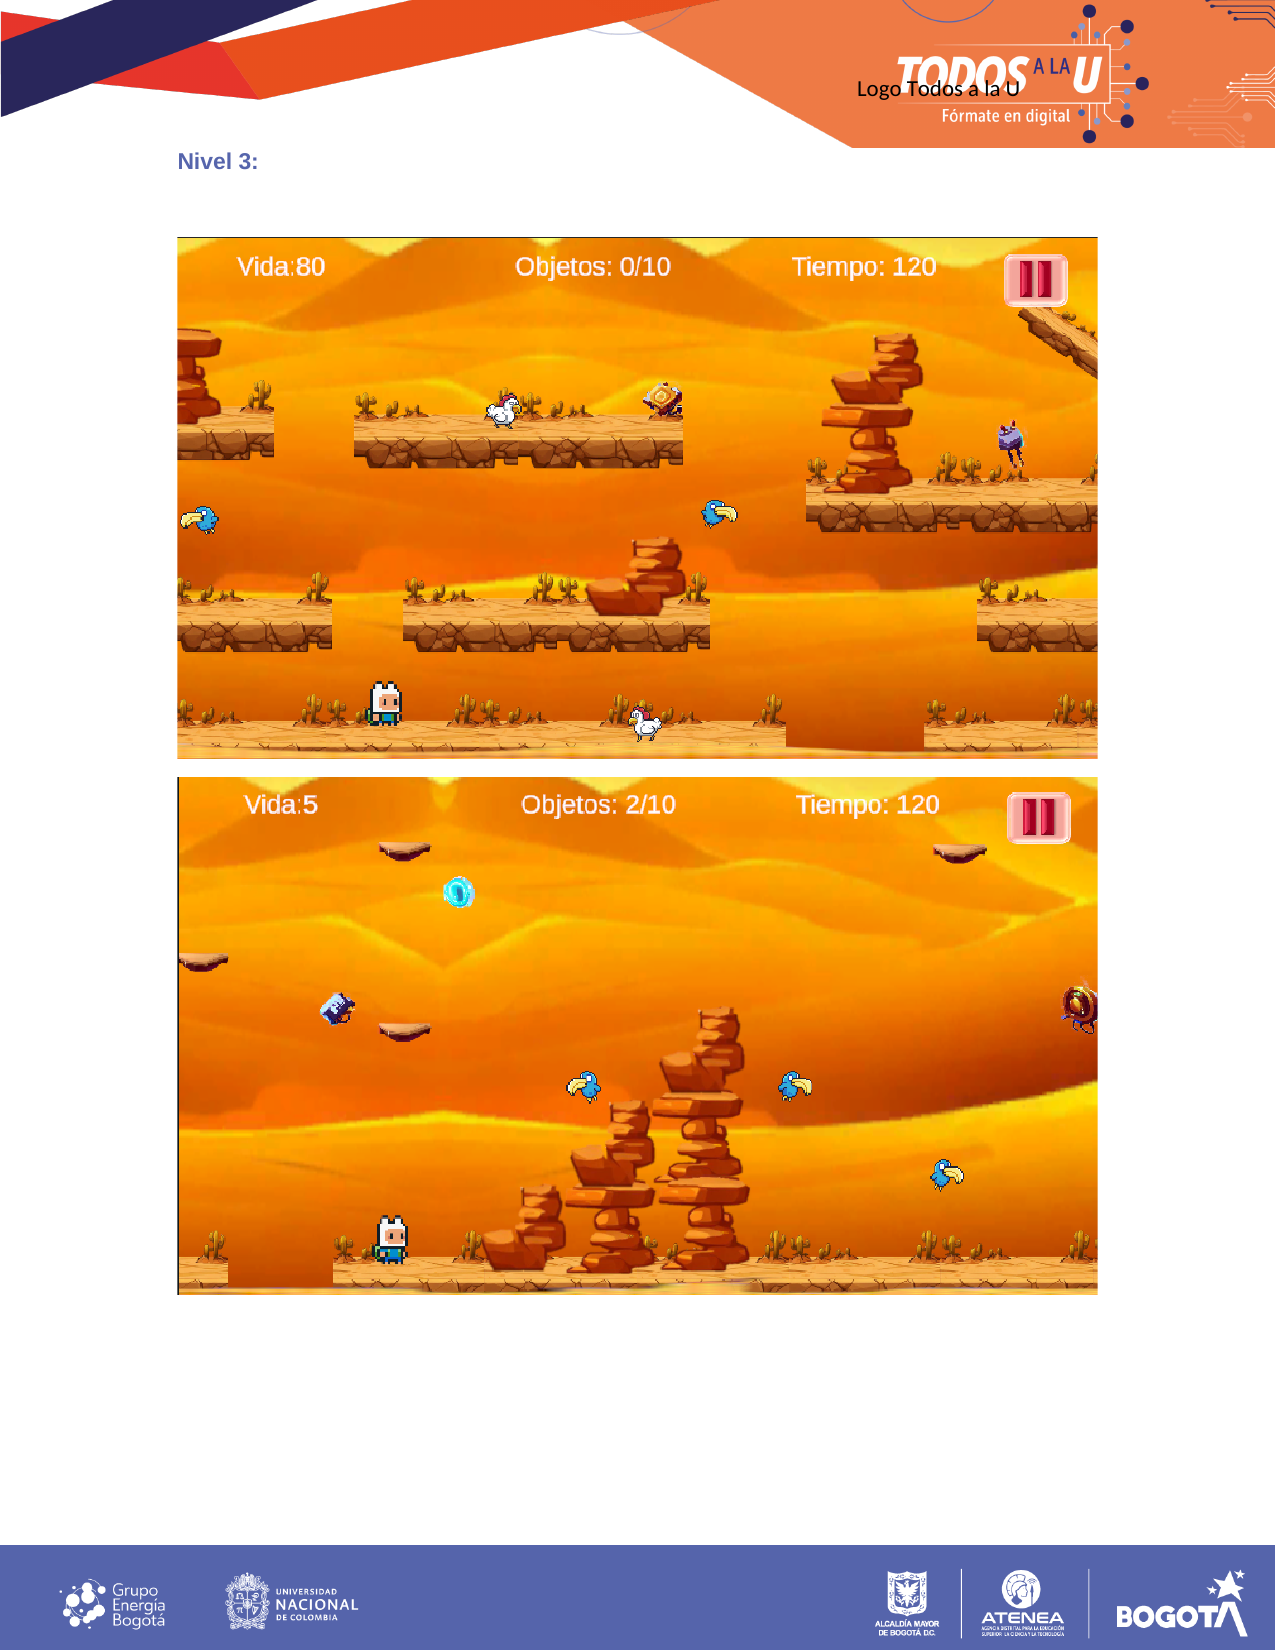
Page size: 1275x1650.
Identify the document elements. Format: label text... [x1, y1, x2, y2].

picture [177, 237, 1098, 759]
picture [177, 777, 1098, 1295]
text Nivel 3: [177, 148, 1098, 174]
picture [0, 0, 1275, 148]
picture [0, 1545, 1275, 1650]
